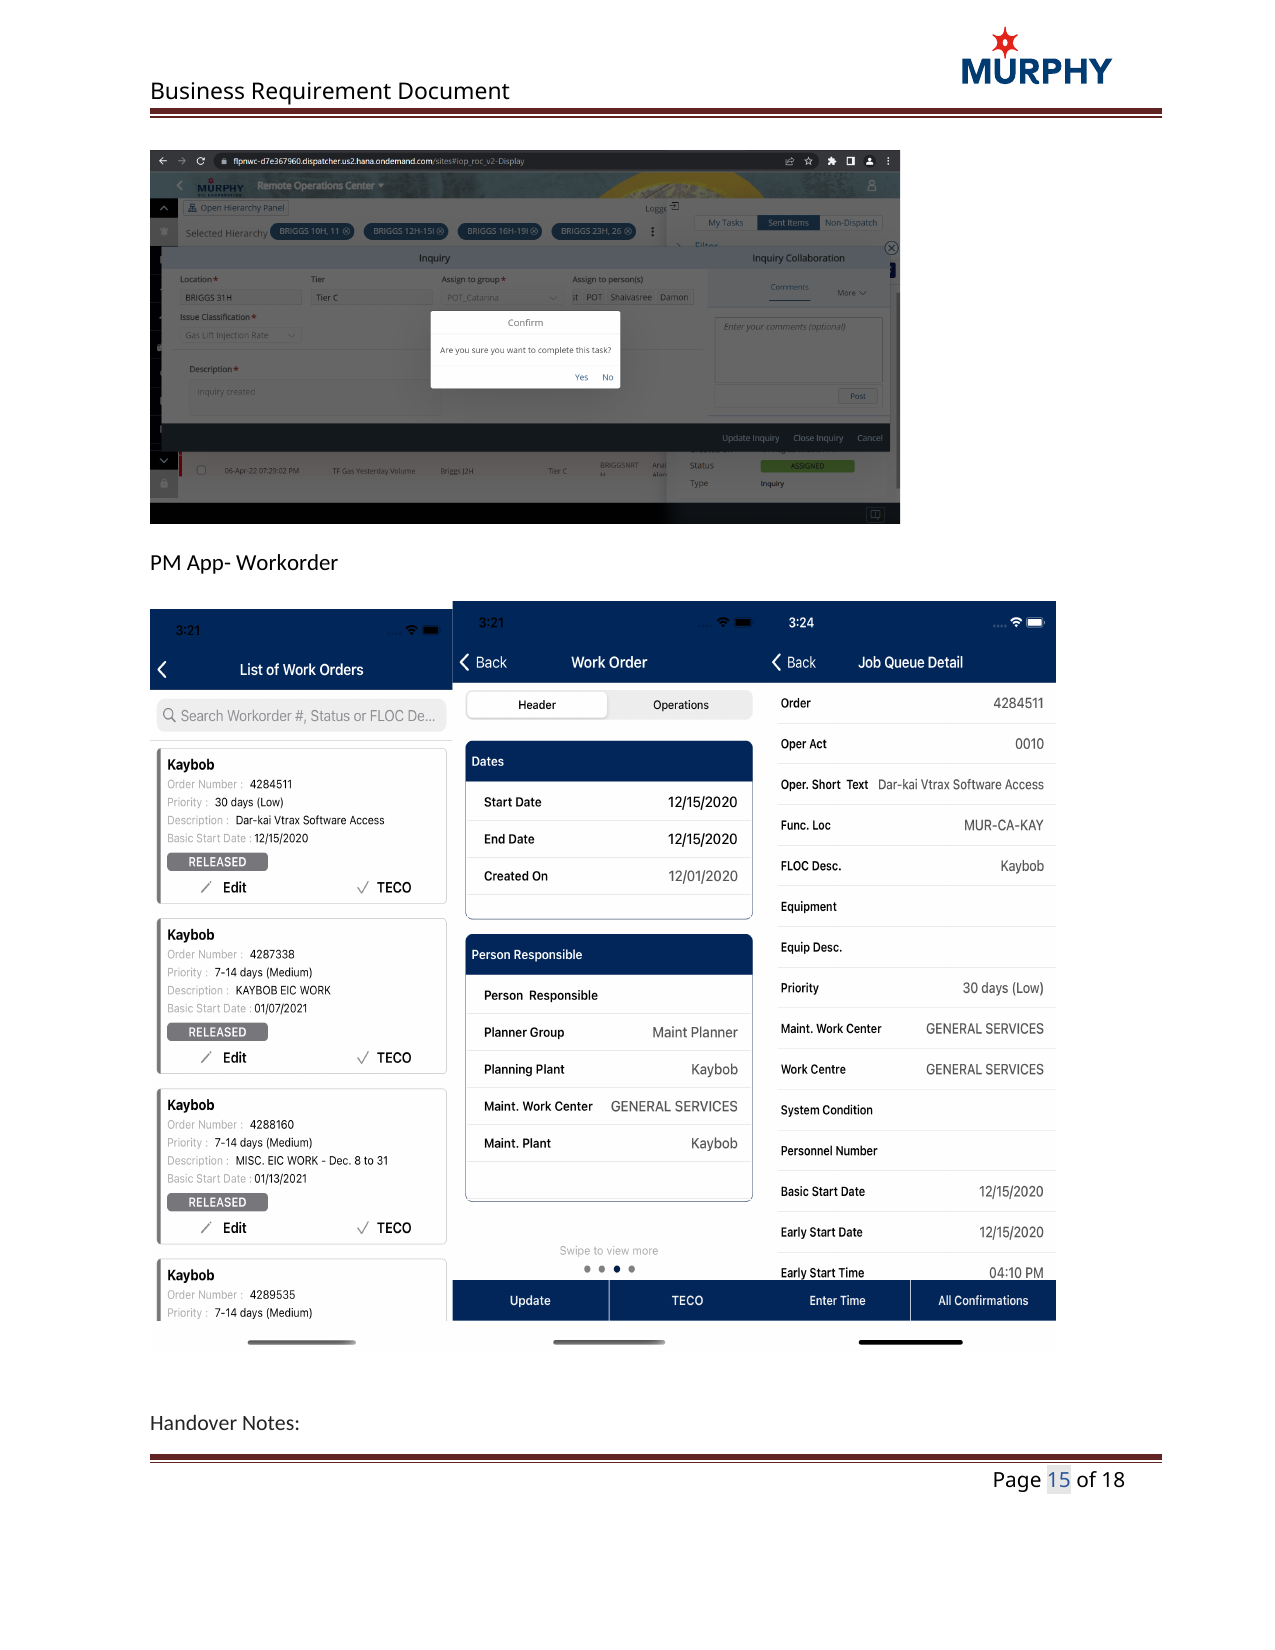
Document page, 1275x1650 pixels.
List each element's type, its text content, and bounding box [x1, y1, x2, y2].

picture [150, 150, 901, 524]
text Handover Notes: [150, 1409, 1162, 1435]
picture [150, 601, 1056, 1352]
text PM App- Workorder [150, 548, 1162, 576]
